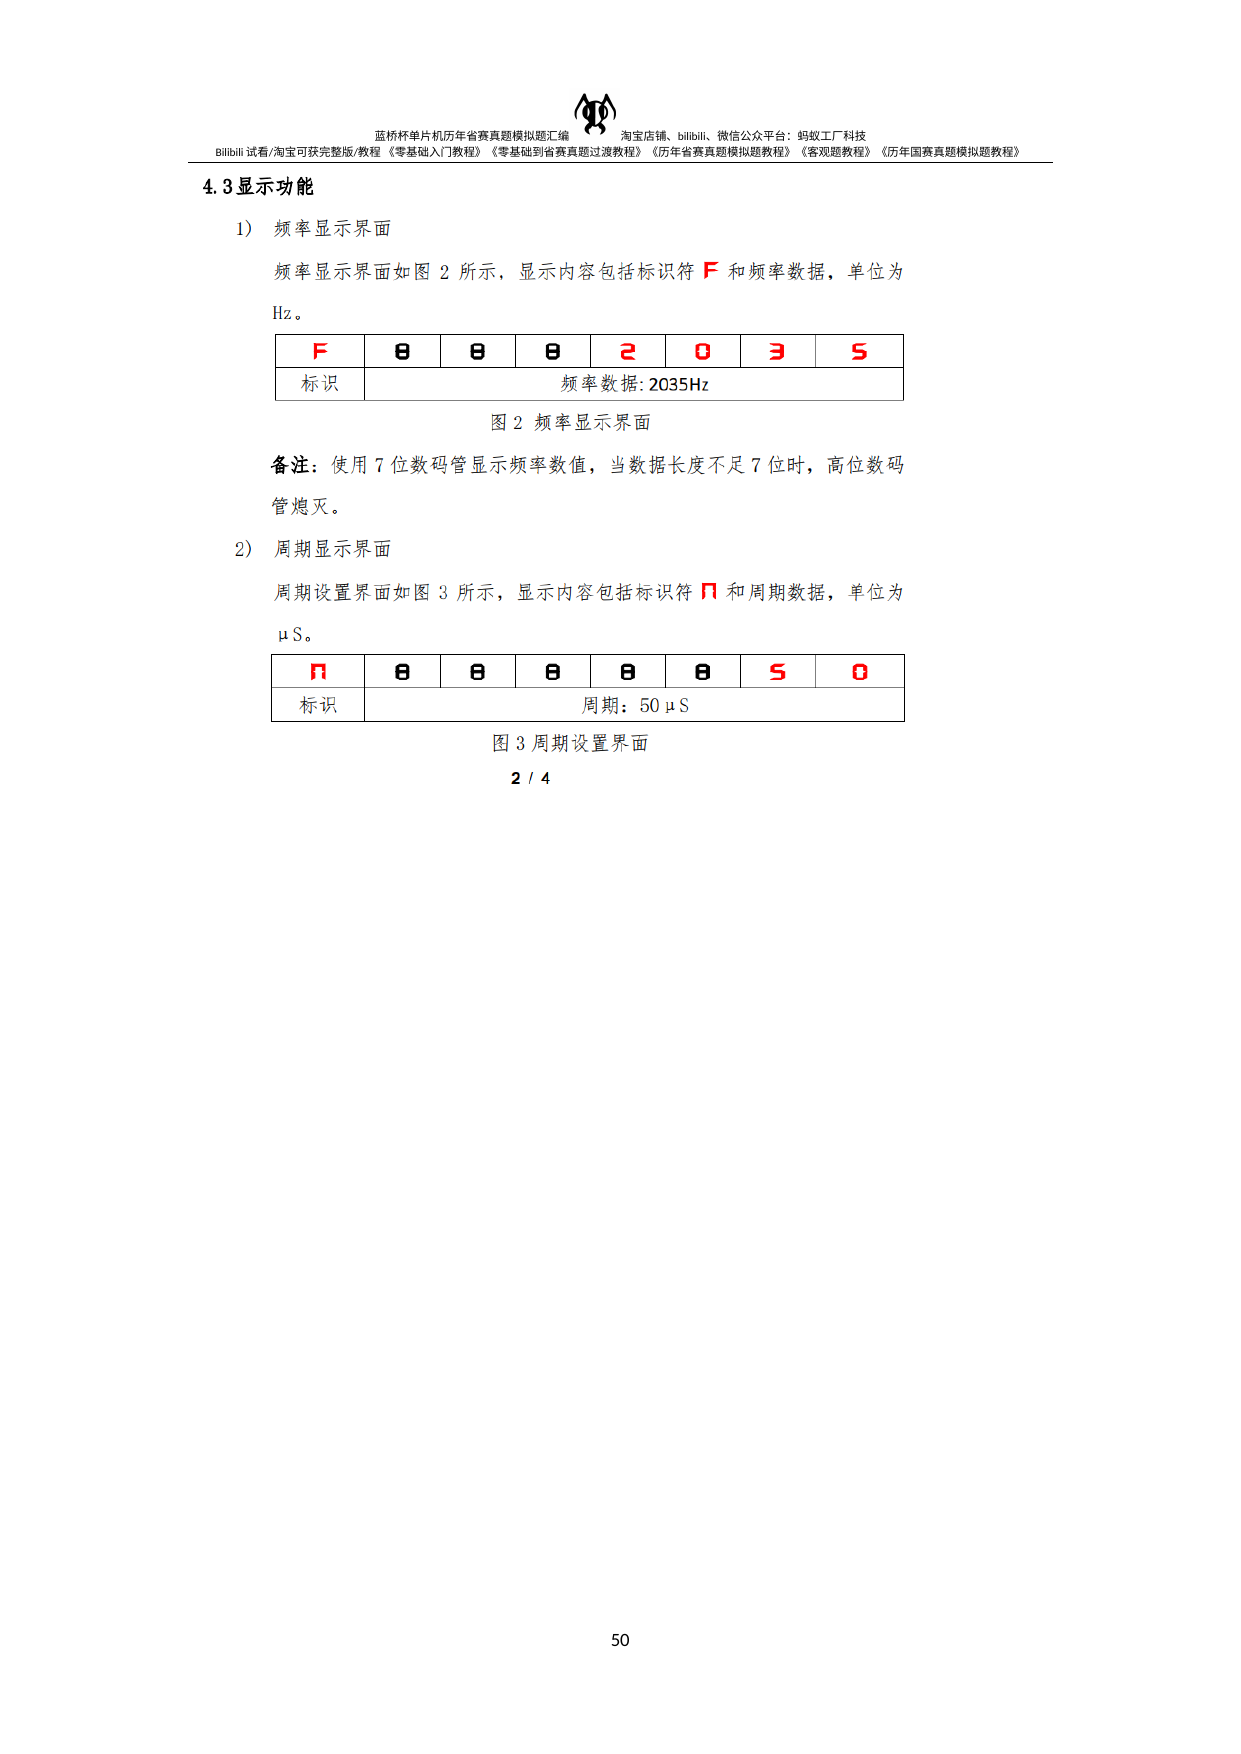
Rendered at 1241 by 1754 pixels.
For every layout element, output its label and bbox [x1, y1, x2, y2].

picture [569, 88, 621, 140]
picture [187, 168, 945, 790]
